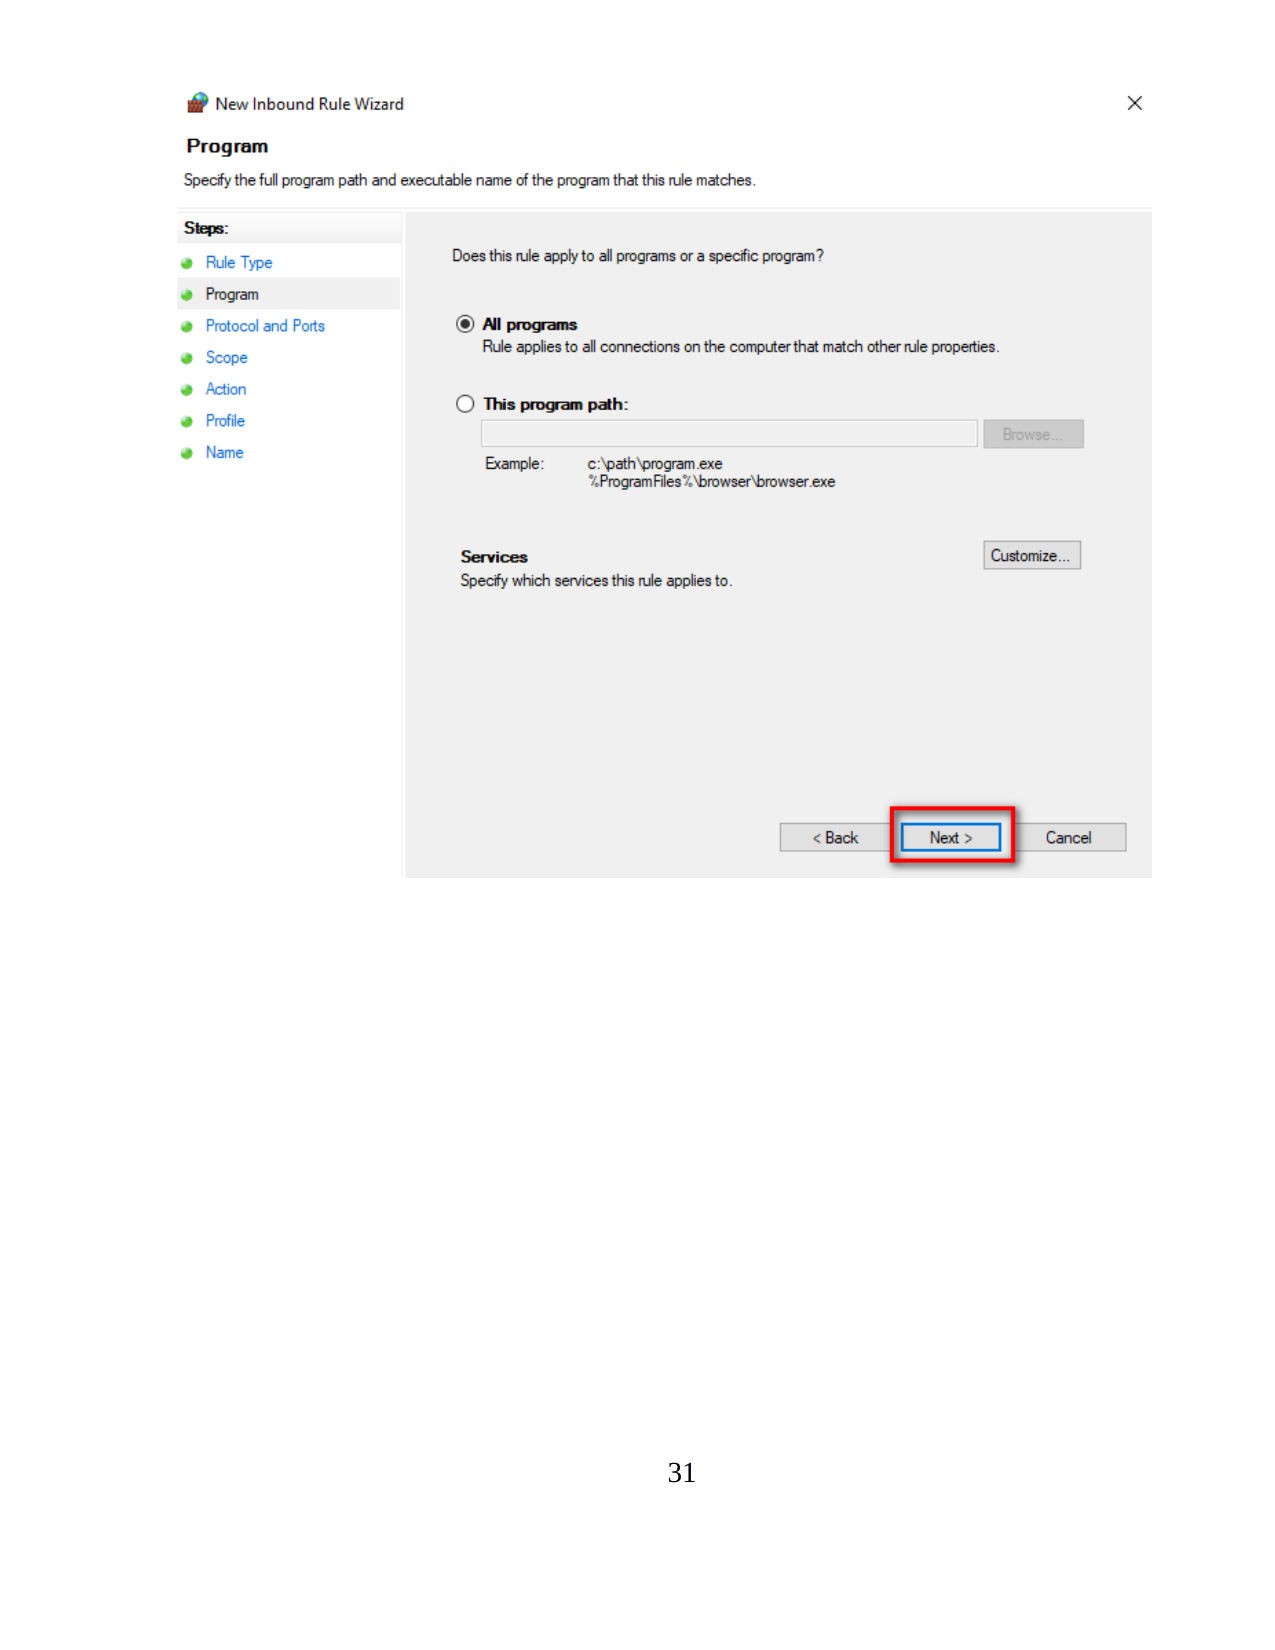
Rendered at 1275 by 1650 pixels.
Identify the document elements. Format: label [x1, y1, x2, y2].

picture [177, 88, 1153, 878]
